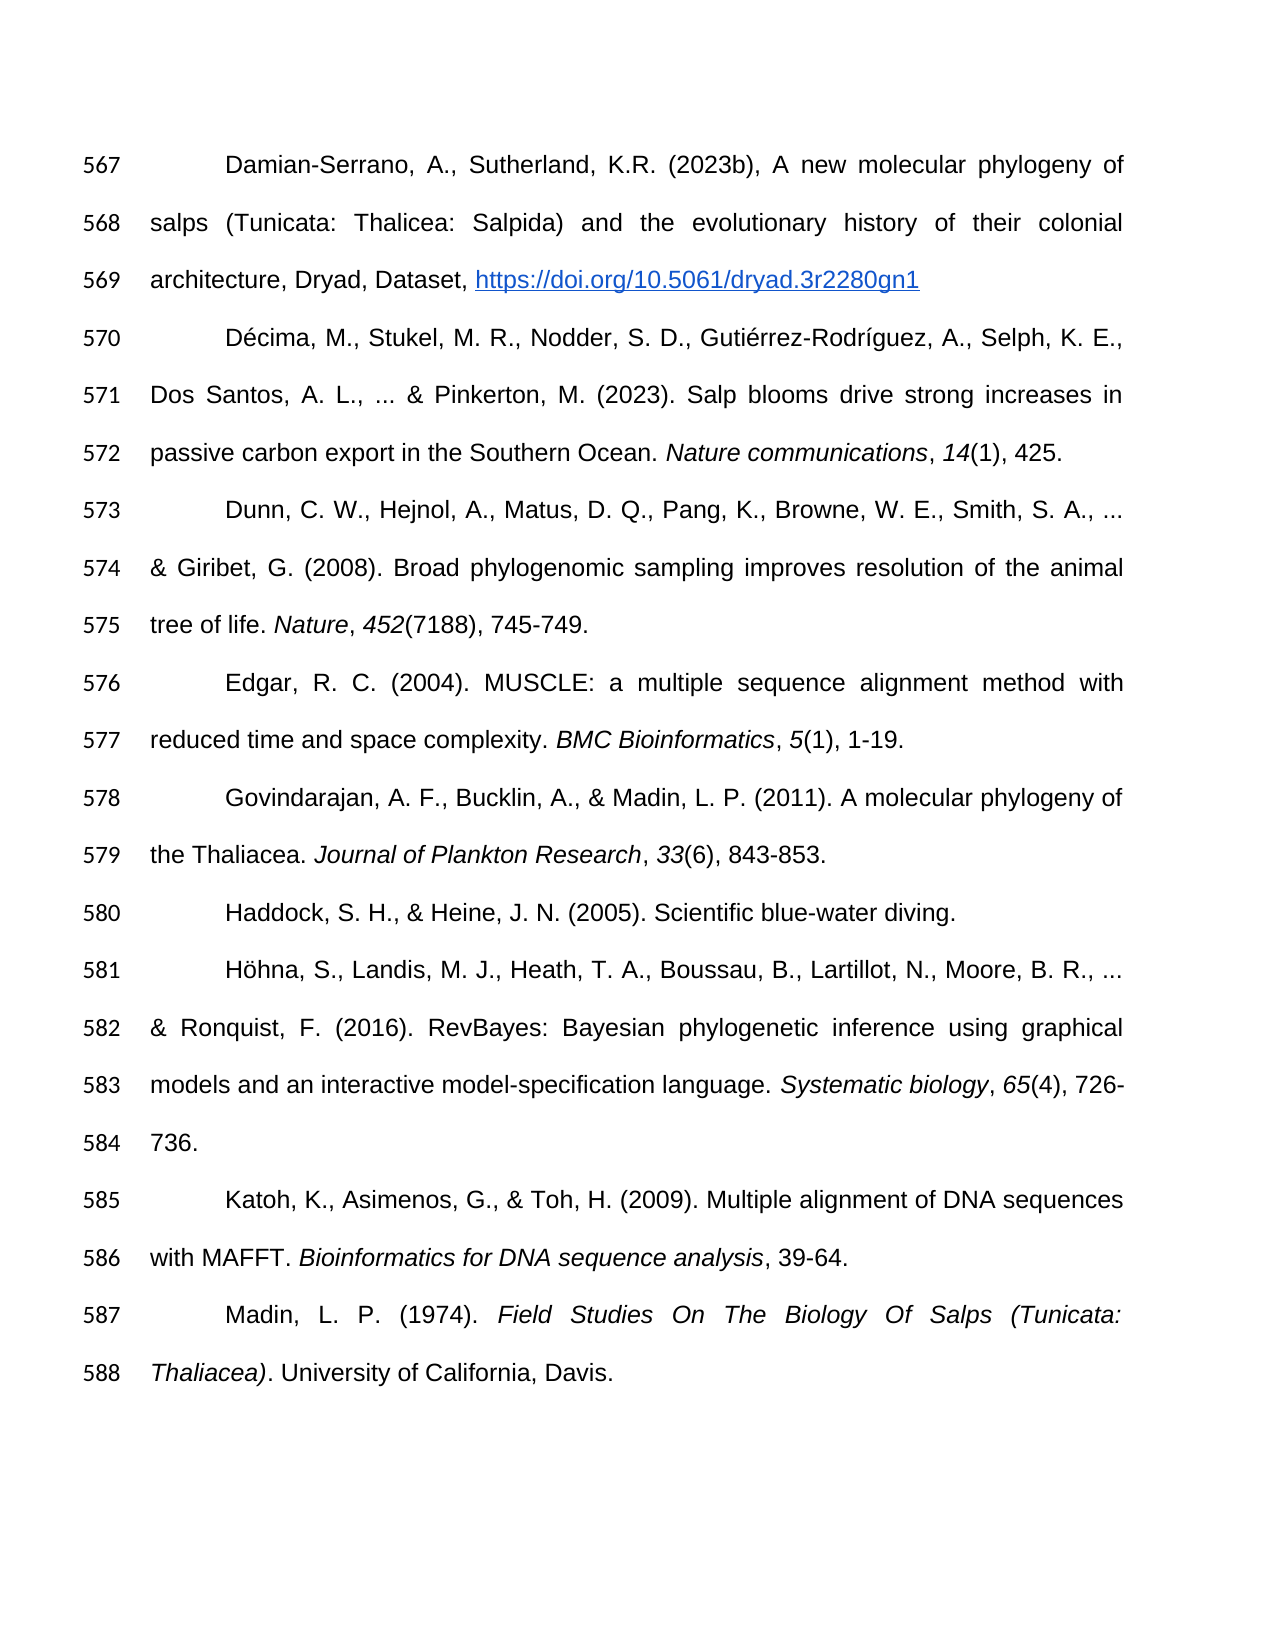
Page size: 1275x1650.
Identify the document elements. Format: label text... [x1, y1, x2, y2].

text Govindarajan, A. F., Bucklin, A., & Madin, L. P. (2011). A molecular phylogeny of the Thaliacea. Journal of Plankton Research, 33(6), 843-853. [150, 782, 1125, 869]
text Dunn, C. W., Hejnol, A., Matus, D. Q., Pang, K., Browne, W. E., Smith, S. A., ... & Giribet, G. (2008). Broad phylogenomic sampling improves resolution of the animal tree of life. Nature, 452(7188), 745-749. [150, 581, 1125, 639]
text Décima, M., Stukel, M. R., Nodder, S. D., Gutiérrez-Rodríguez, A., Selph, K. E., Dos Santos, A. L., ... & Pinkerton, M. (2023). Salp blooms drive strong increases in passive carbon export in the Southern Ocean. Nature communications, 14(1), 425. [150, 409, 1125, 466]
text Damian-Serrano, A., Sutherland, K.R. (2023b), A new molecular phylogeny of salps (Tunicata: Thalicea: Salpida) and the evolutionary history of their colonial architecture, Dryad, Dataset, https://doi.org/10.5061/dryad.3r2280gn1 [150, 236, 1125, 294]
text Höhna, S., Landis, M. J., Heath, T. A., Boussau, B., Lartillot, N., Moore, B. R., ... & Ronquist, F. (2016). RevBayes: Bayesian phylogenetic inference using graphical models and an interactive model-specification language. Systematic biology, 65(4), 726-736. [150, 1041, 1125, 1156]
text Edgar, R. C. (2004). MUSCLE: a multiple sequence alignment method with reduced time and space complexity. BMC Bioinformatics, 5(1), 1-19. [150, 667, 1125, 754]
text Damian-Serrano, A., Sutherland, K.R. (2023b), A new molecular phylogeny of salps (Tunicata: Thalicea: Salpida) and the evolutionary history of their colonial architecture, Dryad, Dataset, https://doi.org/10.5061/dryad.3r2280gn1 [150, 150, 1125, 208]
text Décima, M., Stukel, M. R., Nodder, S. D., Gutiérrez-Rodríguez, A., Selph, K. E., Dos Santos, A. L., ... & Pinkerton, M. (2023). Salp blooms drive strong increases in passive carbon export in the Southern Ocean. Nature communications, 14(1), 425. [150, 322, 1125, 380]
text Katoh, K., Asimenos, G., & Toh, H. (2009). Multiple alignment of DNA sequences with MAFFT. Bioinformatics for DNA sequence analysis, 39-64. [150, 1185, 1125, 1271]
text Haddock, S. H., & Heine, J. N. (2005). Scientific blue-water diving. [150, 897, 1125, 926]
text Höhna, S., Landis, M. J., Heath, T. A., Boussau, B., Lartillot, N., Moore, B. R., ... & Ronquist, F. (2016). RevBayes: Bayesian phylogenetic inference using graphical models and an interactive model-specification language. Systematic biology, 65(4), 726-736. [150, 955, 1125, 1013]
text Madin, L. P. (1974). Field Studies On The Biology Of Salps (Tunicata: Thaliacea). University of California, Davis. [150, 1300, 1125, 1386]
text Dunn, C. W., Hejnol, A., Matus, D. Q., Pang, K., Browne, W. E., Smith, S. A., ... & Giribet, G. (2008). Broad phylogenomic sampling improves resolution of the animal tree of life. Nature, 452(7188), 745-749. [150, 495, 1125, 553]
